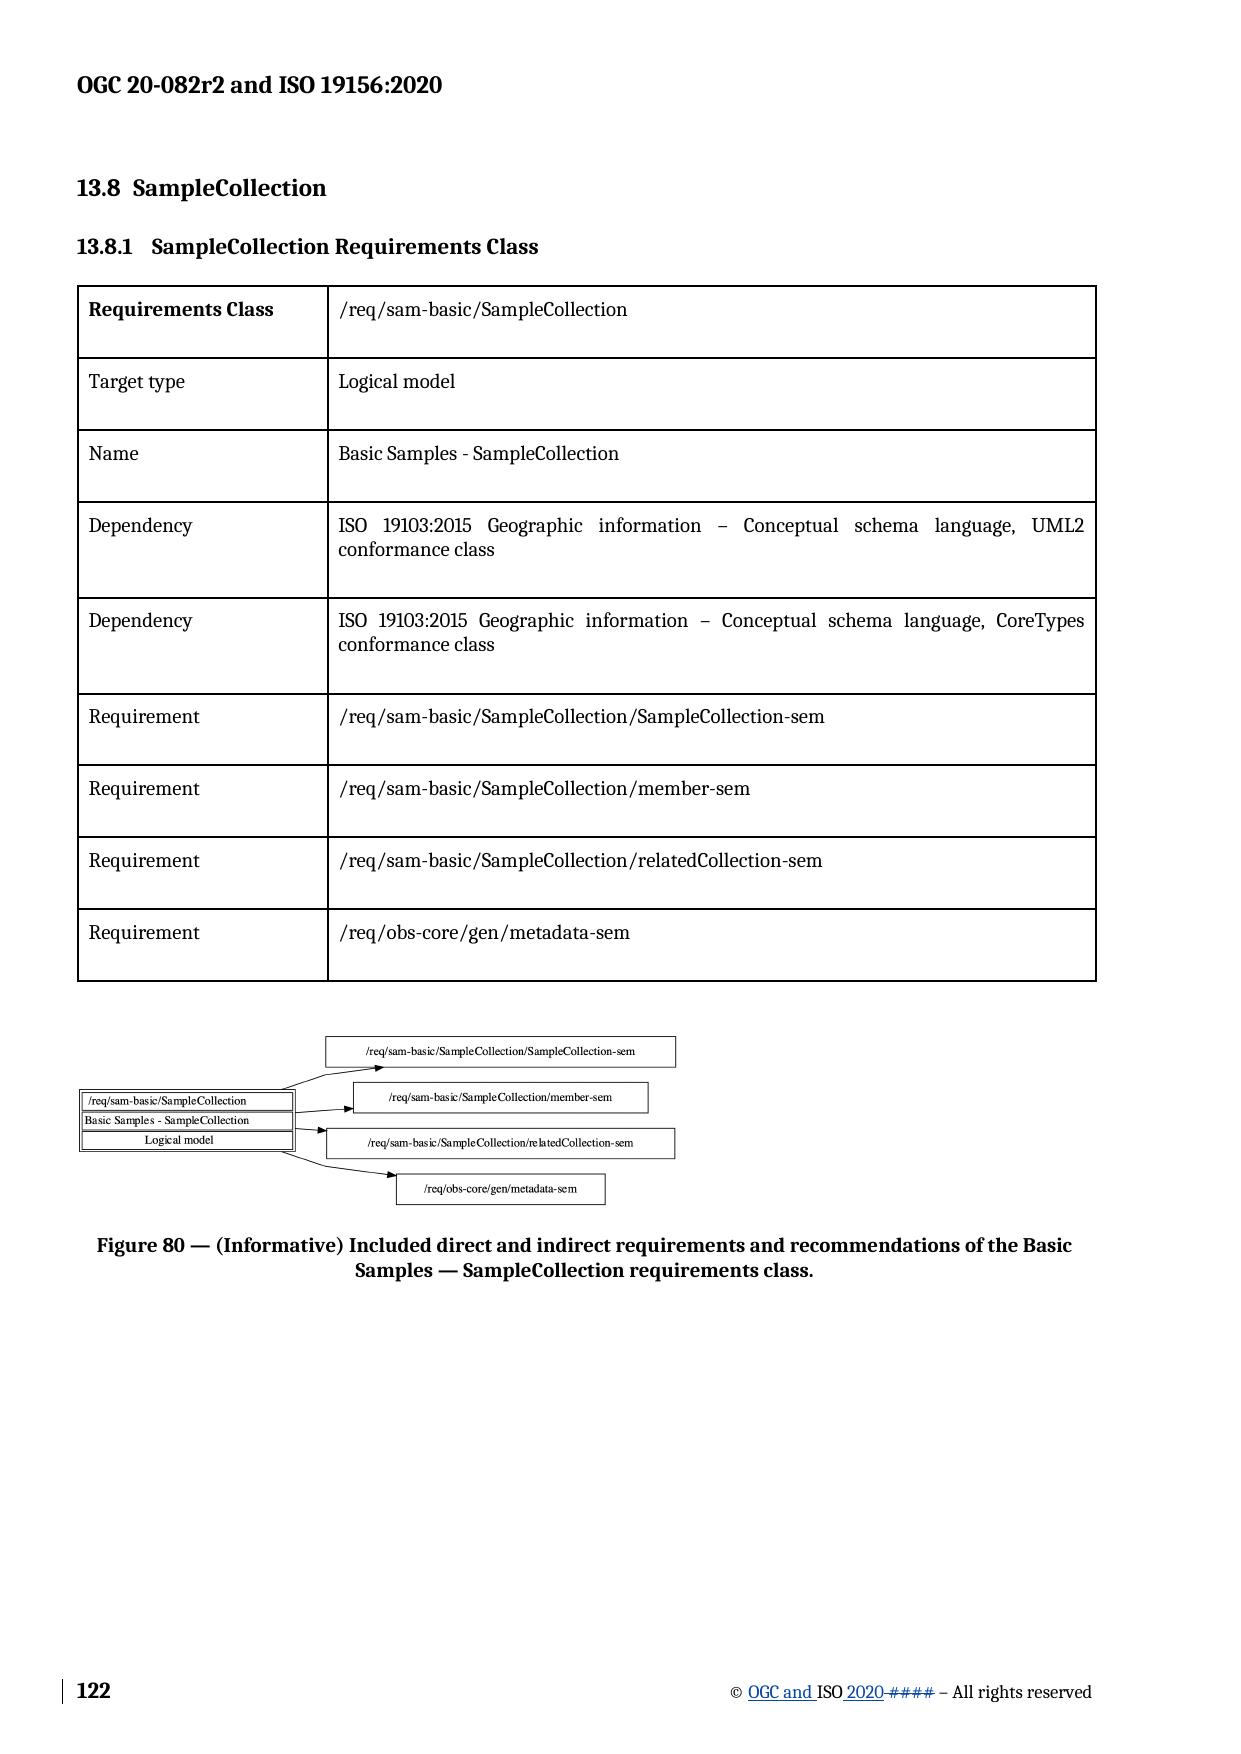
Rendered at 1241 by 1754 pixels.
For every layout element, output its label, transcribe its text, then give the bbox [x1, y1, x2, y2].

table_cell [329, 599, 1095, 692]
subtitle SampleCollection [77, 174, 1092, 203]
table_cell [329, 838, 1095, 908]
picture [76, 1033, 679, 1208]
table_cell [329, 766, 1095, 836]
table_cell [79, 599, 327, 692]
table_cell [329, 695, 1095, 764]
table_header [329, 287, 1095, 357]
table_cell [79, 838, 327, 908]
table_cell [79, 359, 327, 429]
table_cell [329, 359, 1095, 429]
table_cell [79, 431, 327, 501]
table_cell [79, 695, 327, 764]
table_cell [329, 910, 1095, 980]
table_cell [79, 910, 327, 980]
subtitle SampleCollection Requirements Class [77, 234, 1092, 260]
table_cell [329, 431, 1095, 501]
text Figure 80 — (Informative) Included direct and indirect requirements and recommendations of the Basic Samples — SampleCollection requirements class. [77, 1233, 1092, 1283]
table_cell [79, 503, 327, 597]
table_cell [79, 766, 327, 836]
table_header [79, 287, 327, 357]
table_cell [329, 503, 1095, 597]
